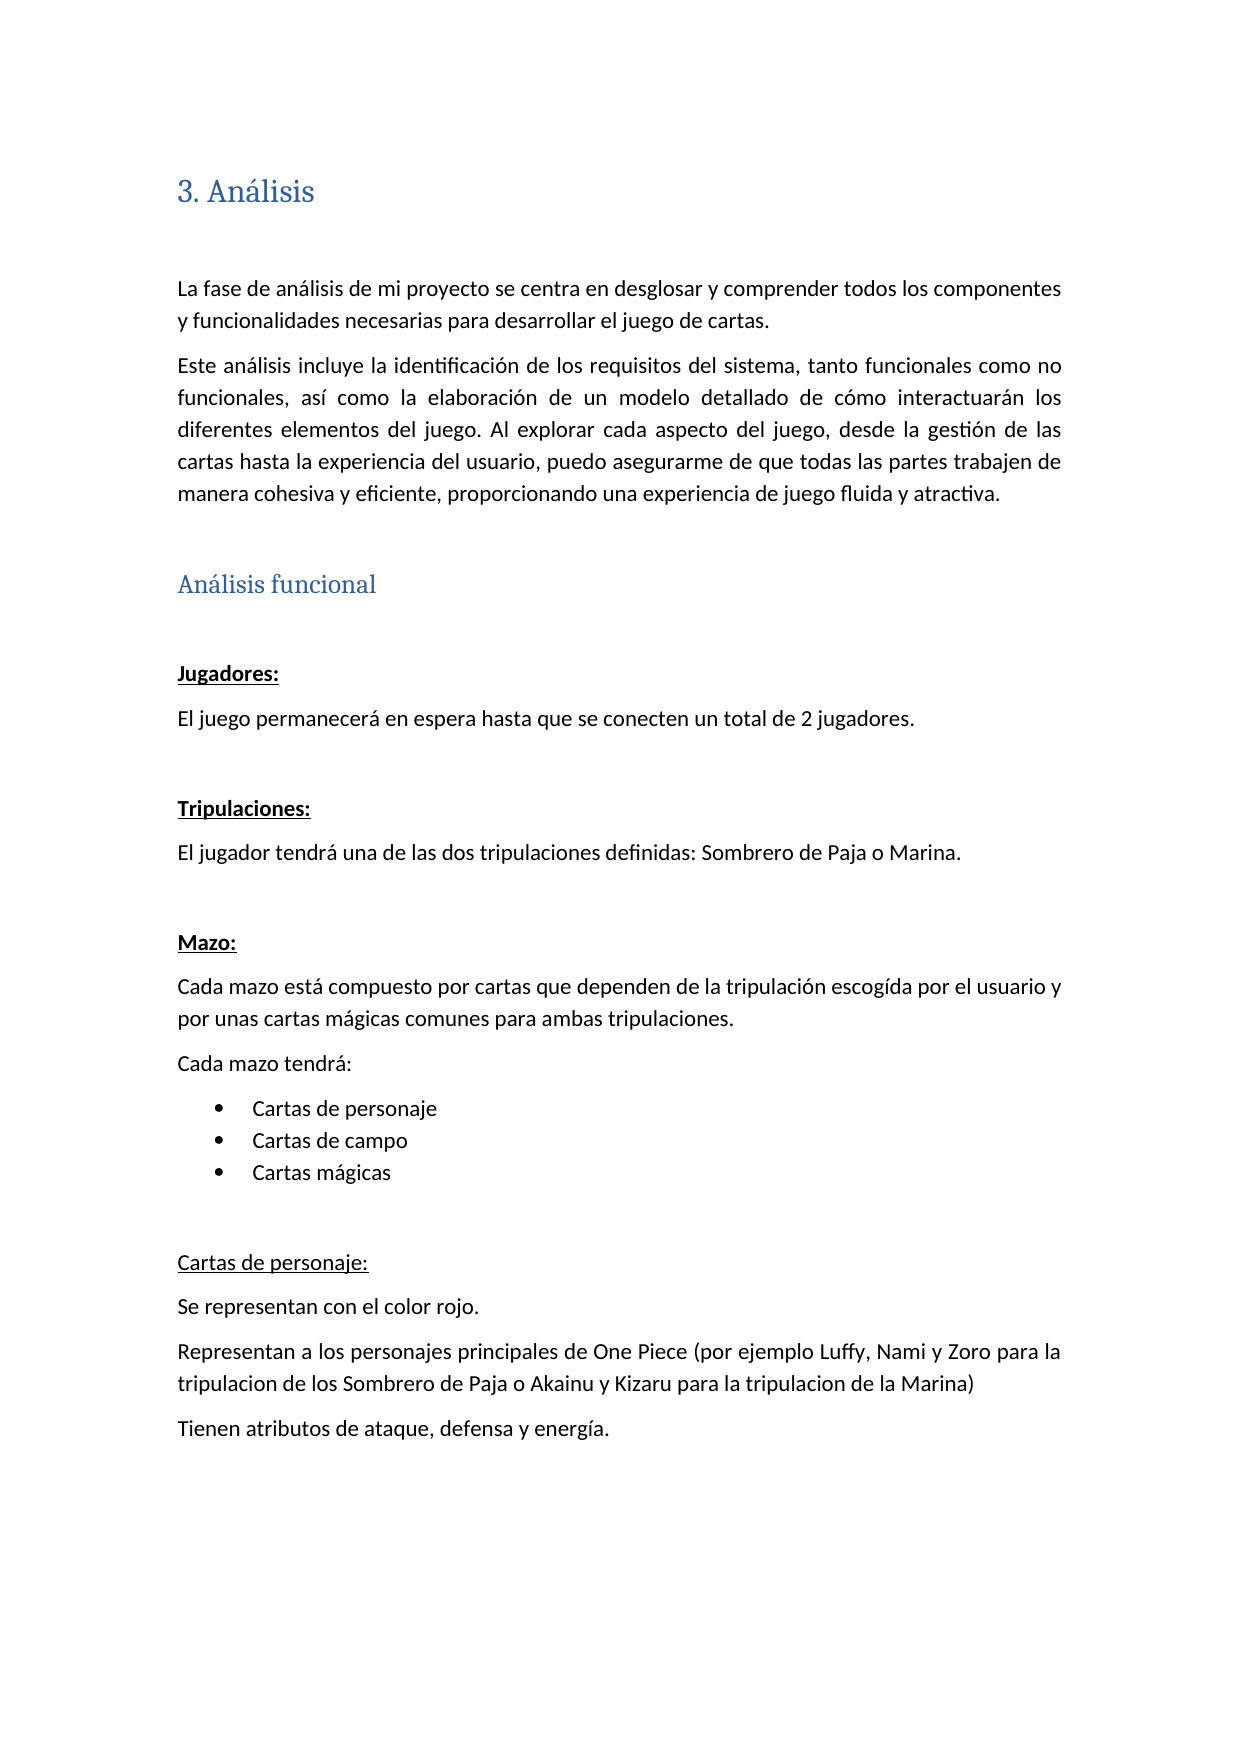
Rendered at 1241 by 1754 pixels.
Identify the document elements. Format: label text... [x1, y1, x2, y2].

text El jugador tendrá una de las dos tripulaciones definidas: Sombrero de Paja o Marina. [177, 838, 1063, 866]
list Cartas de campo [215, 1126, 1063, 1154]
text Mazo: [177, 928, 1063, 956]
text Se representan con el color rojo. [177, 1292, 1063, 1320]
subtitle 3. Análisis [177, 173, 1063, 211]
list Cartas mágicas [215, 1158, 1063, 1186]
text Cada mazo tendrá: [177, 1049, 1063, 1077]
subtitle Análisis funcional [177, 569, 1063, 600]
text Tienen atributos de ataque, defensa y energía. [177, 1414, 1063, 1442]
text El juego permanecerá en espera hasta que se conecten un total de 2 jugadores. [177, 704, 1063, 732]
list Cartas de personaje [215, 1094, 1063, 1122]
text Representan a los personajes principales de One Piece (por ejemplo Luffy, Nami y Zoro para la tripulacion de los Sombrero de Paja o Akainu y Kizaru para la tripulacion de la Marina) [177, 1337, 1063, 1397]
text Jugadores: [177, 659, 1063, 688]
text Cada mazo está compuesto por cartas que dependen de la tripulación escogída por el usuario y por unas cartas mágicas comunes para ambas tripulaciones. [177, 972, 1063, 1033]
text La fase de análisis de mi proyecto se centra en desglosar y comprender todos los componentes y funcionalidades necesarias para desarrollar el juego de cartas. [177, 274, 1063, 334]
text Cartas de personaje: [177, 1248, 1063, 1276]
text Tripulaciones: [177, 794, 1063, 822]
text Este análisis incluye la identificación de los requisitos del sistema, tanto funcionales como no funcionales, así como la elaboración de un modelo detallado de cómo interactuarán los diferentes elementos del juego. Al explorar cada aspecto del juego, desde la gestión de las cartas hasta la experiencia del usuario, puedo asegurarme de que todas las partes trabajen de manera cohesiva y eficiente, proporcionando una experiencia de juego fluida y atractiva. [177, 351, 1063, 507]
